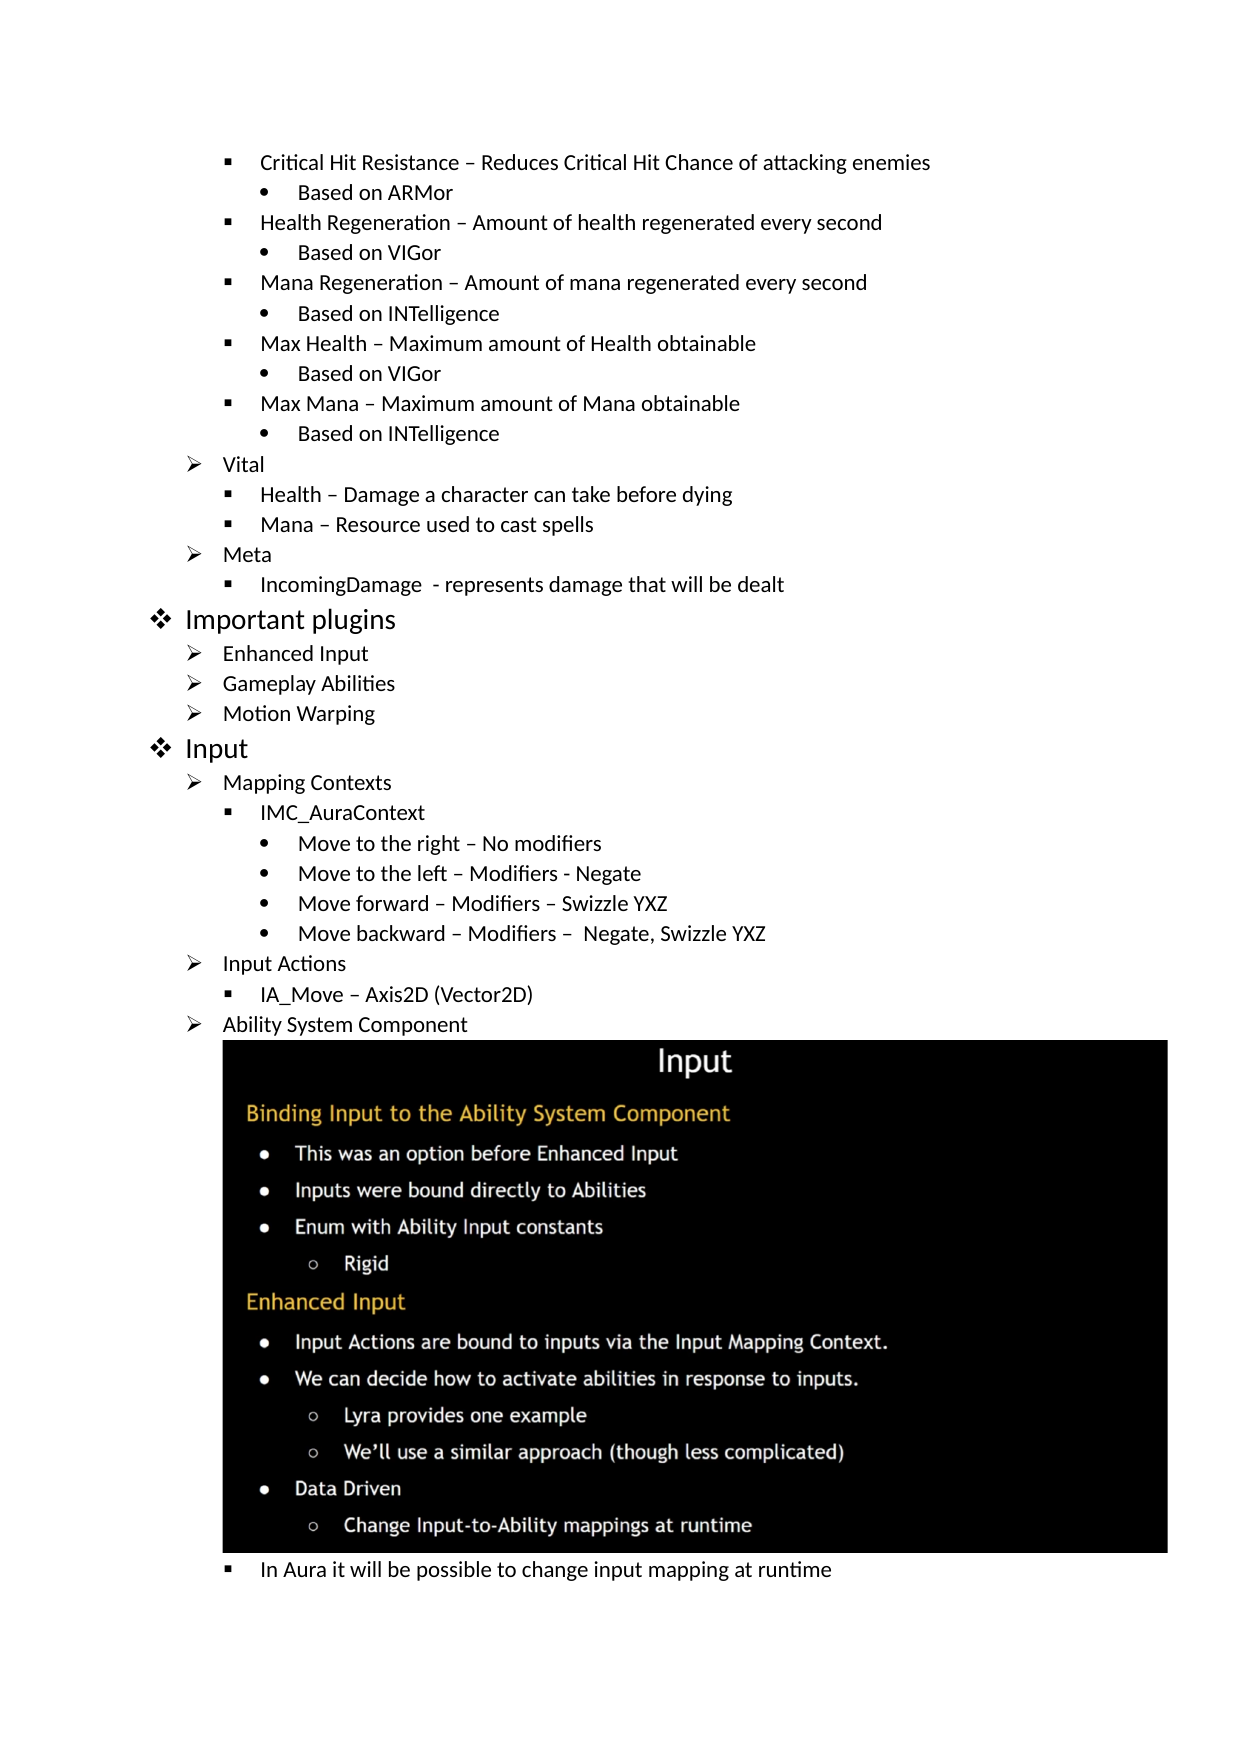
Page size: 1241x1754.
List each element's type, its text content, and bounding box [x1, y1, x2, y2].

list Health – Damage a character can take before dying [223, 480, 1093, 508]
list Input Actions [185, 949, 1093, 977]
list Based on INTelligence [260, 419, 1093, 447]
list Based on VIGor [260, 359, 1093, 387]
list Based on ARMor [260, 178, 1093, 206]
list IMC_AuraContext [223, 798, 1093, 826]
list Meta [185, 540, 1093, 568]
list Move to the right – No modifiers [260, 829, 1093, 857]
list Move to the left – Modifiers - Negate [260, 859, 1093, 887]
list Mapping Contexts [185, 768, 1093, 796]
list Mana Regeneration – Amount of mana regenerated every second [223, 268, 1093, 296]
list Max Mana – Maximum amount of Mana obtainable [223, 389, 1093, 417]
list Move forward – Modifiers – Swizzle YXZ [260, 889, 1093, 917]
list Gameplay Abilities [185, 669, 1093, 697]
list Important plugins [148, 601, 1093, 636]
list Mana – Resource used to cast spells [223, 510, 1093, 538]
picture [222, 1040, 1168, 1553]
list Enhanced Input [185, 639, 1093, 667]
list Critical Hit Resistance – Reduces Critical Hit Chance of attacking enemies [223, 148, 1093, 176]
list Based on INTelligence [260, 299, 1093, 327]
list IncomingDamage - represents damage that will be dealt [223, 571, 1093, 598]
list Max Health – Maximum amount of Health obtainable [223, 329, 1093, 357]
list Vital [185, 450, 1093, 478]
list Move backward – Modifiers – Negate, Swizzle YXZ [260, 919, 1093, 947]
list Based on VIGor [260, 238, 1093, 266]
list In Aura it will be possible to change input mapping at runtime [223, 1555, 1093, 1583]
list Health Regeneration – Amount of health regenerated every second [223, 208, 1093, 236]
list Motion Warping [185, 699, 1093, 728]
list IA_Move – Axis2D (Vector2D) [223, 980, 1093, 1008]
list Input [148, 730, 1093, 765]
